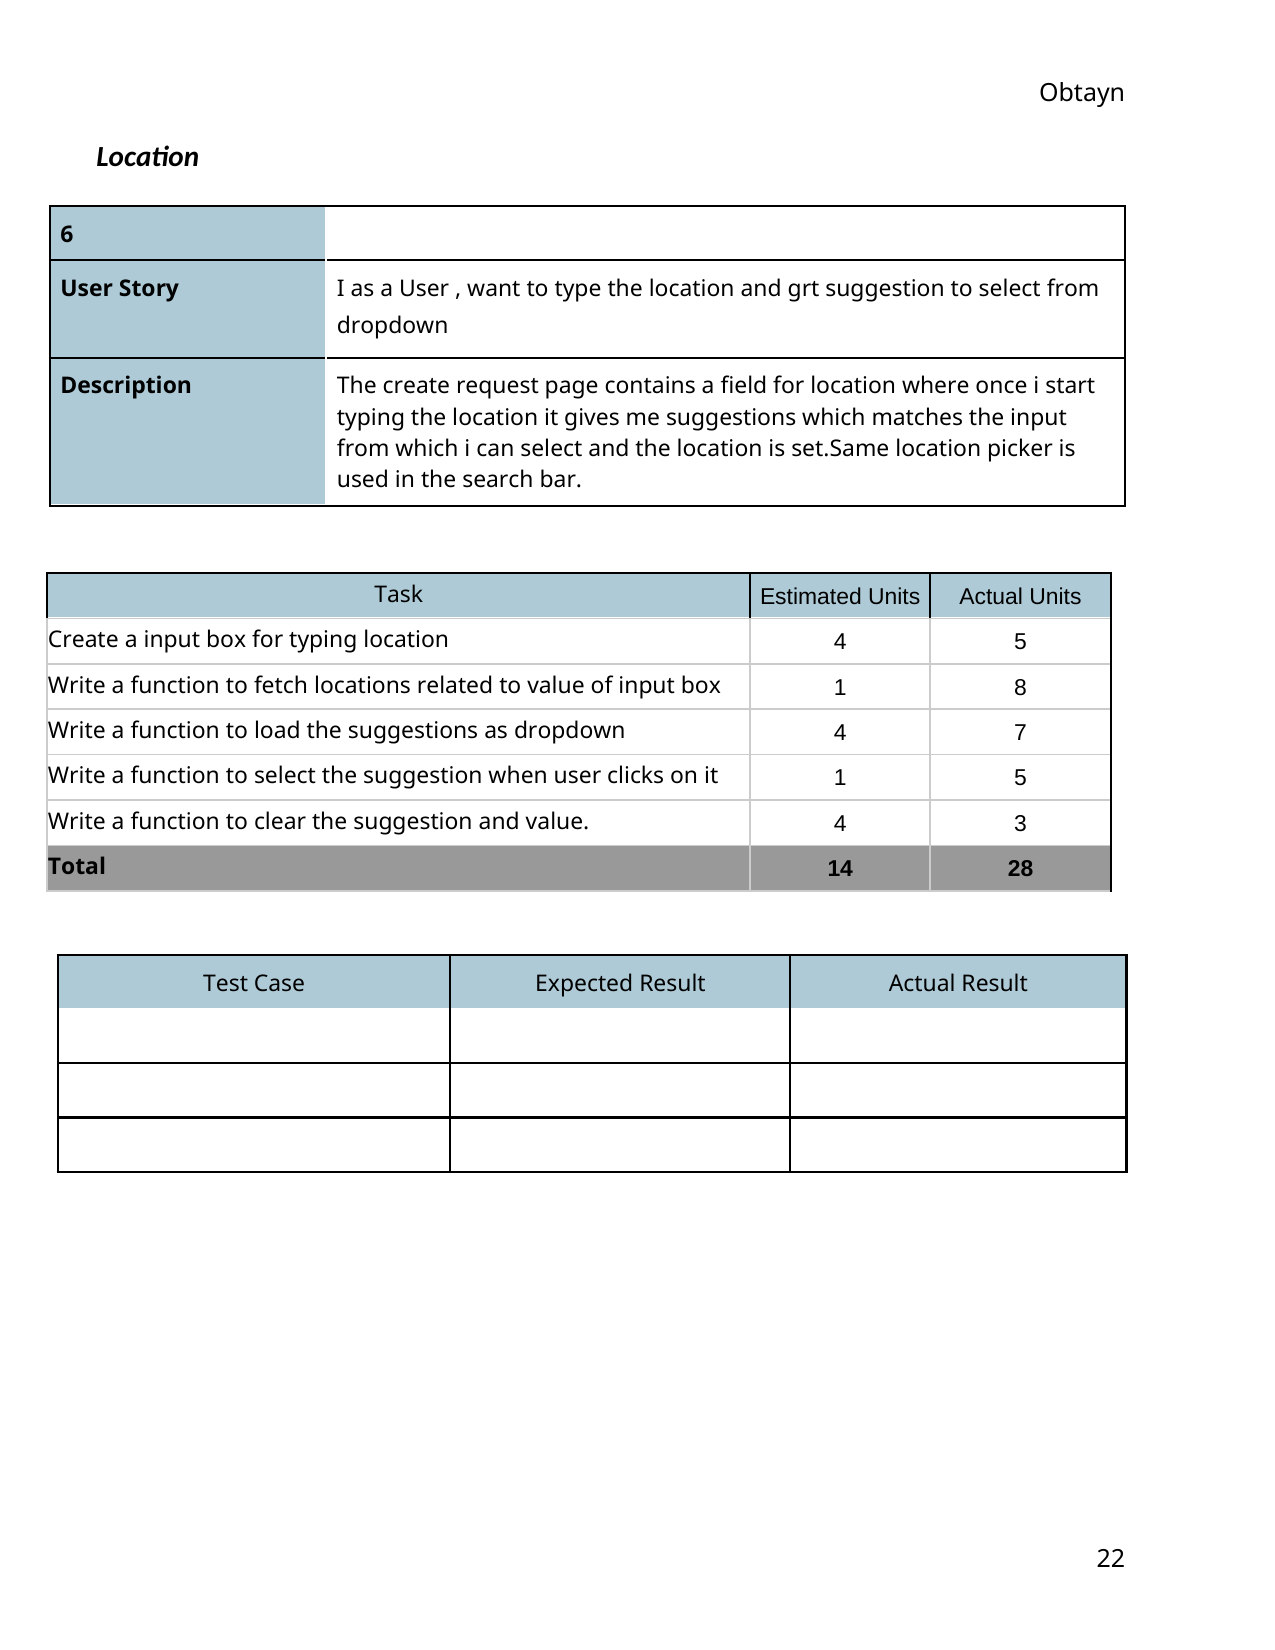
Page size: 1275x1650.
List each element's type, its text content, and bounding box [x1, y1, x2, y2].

table_cell Write a function to select the suggestion when user clicks on it [48, 755, 749, 799]
table_cell 8 [931, 665, 1110, 708]
table_cell 1 [751, 665, 929, 708]
table_header Estimated Units [751, 574, 929, 617]
table_cell Create a input box for typing location [48, 619, 749, 663]
table_cell 4 [751, 801, 929, 844]
table_cell [451, 1010, 789, 1062]
table_cell [59, 1119, 449, 1171]
table_cell [59, 1010, 449, 1062]
table_header Actual Units [931, 574, 1110, 617]
table_cell 5 [931, 619, 1110, 663]
table_cell Write a function to load the suggestions as dropdown [48, 710, 749, 754]
table_cell Write a function to fetch locations related to value of input box [48, 665, 749, 708]
table_cell 3 [931, 801, 1110, 844]
table_cell 4 [751, 619, 929, 663]
table_cell 4 [751, 710, 929, 754]
table_cell [59, 1064, 449, 1116]
table_header Actual Result [791, 956, 1125, 1008]
table_cell [791, 1064, 1125, 1116]
table_cell The create request page contains a field for location where once i start typing the location it gives me suggestions which matches the input from which i can select and the location is set.Same location picker is used in the search bar. [327, 359, 1124, 504]
table_header Test Case [59, 956, 449, 1008]
table_cell User Story [51, 261, 325, 357]
table_cell 28 [931, 846, 1110, 890]
table_cell [791, 1010, 1125, 1062]
table_cell [451, 1119, 789, 1171]
table_header Expected Result [451, 956, 789, 1008]
table_header 6 [51, 207, 325, 259]
table_cell [791, 1119, 1125, 1171]
table_cell [451, 1064, 789, 1116]
subtitle Location [96, 138, 1125, 174]
table_cell 14 [751, 846, 929, 890]
table_cell 1 [751, 755, 929, 799]
table_cell Total [48, 846, 749, 890]
table_header Task [48, 574, 749, 617]
table_cell Description [51, 359, 325, 504]
table_cell 7 [931, 710, 1110, 754]
table_cell Write a function to clear the suggestion and value. [48, 801, 749, 844]
table_header [327, 207, 1124, 259]
table_cell 5 [931, 755, 1110, 799]
table_cell I as a User , want to type the location and grt suggestion to select from dropdown [327, 261, 1124, 357]
